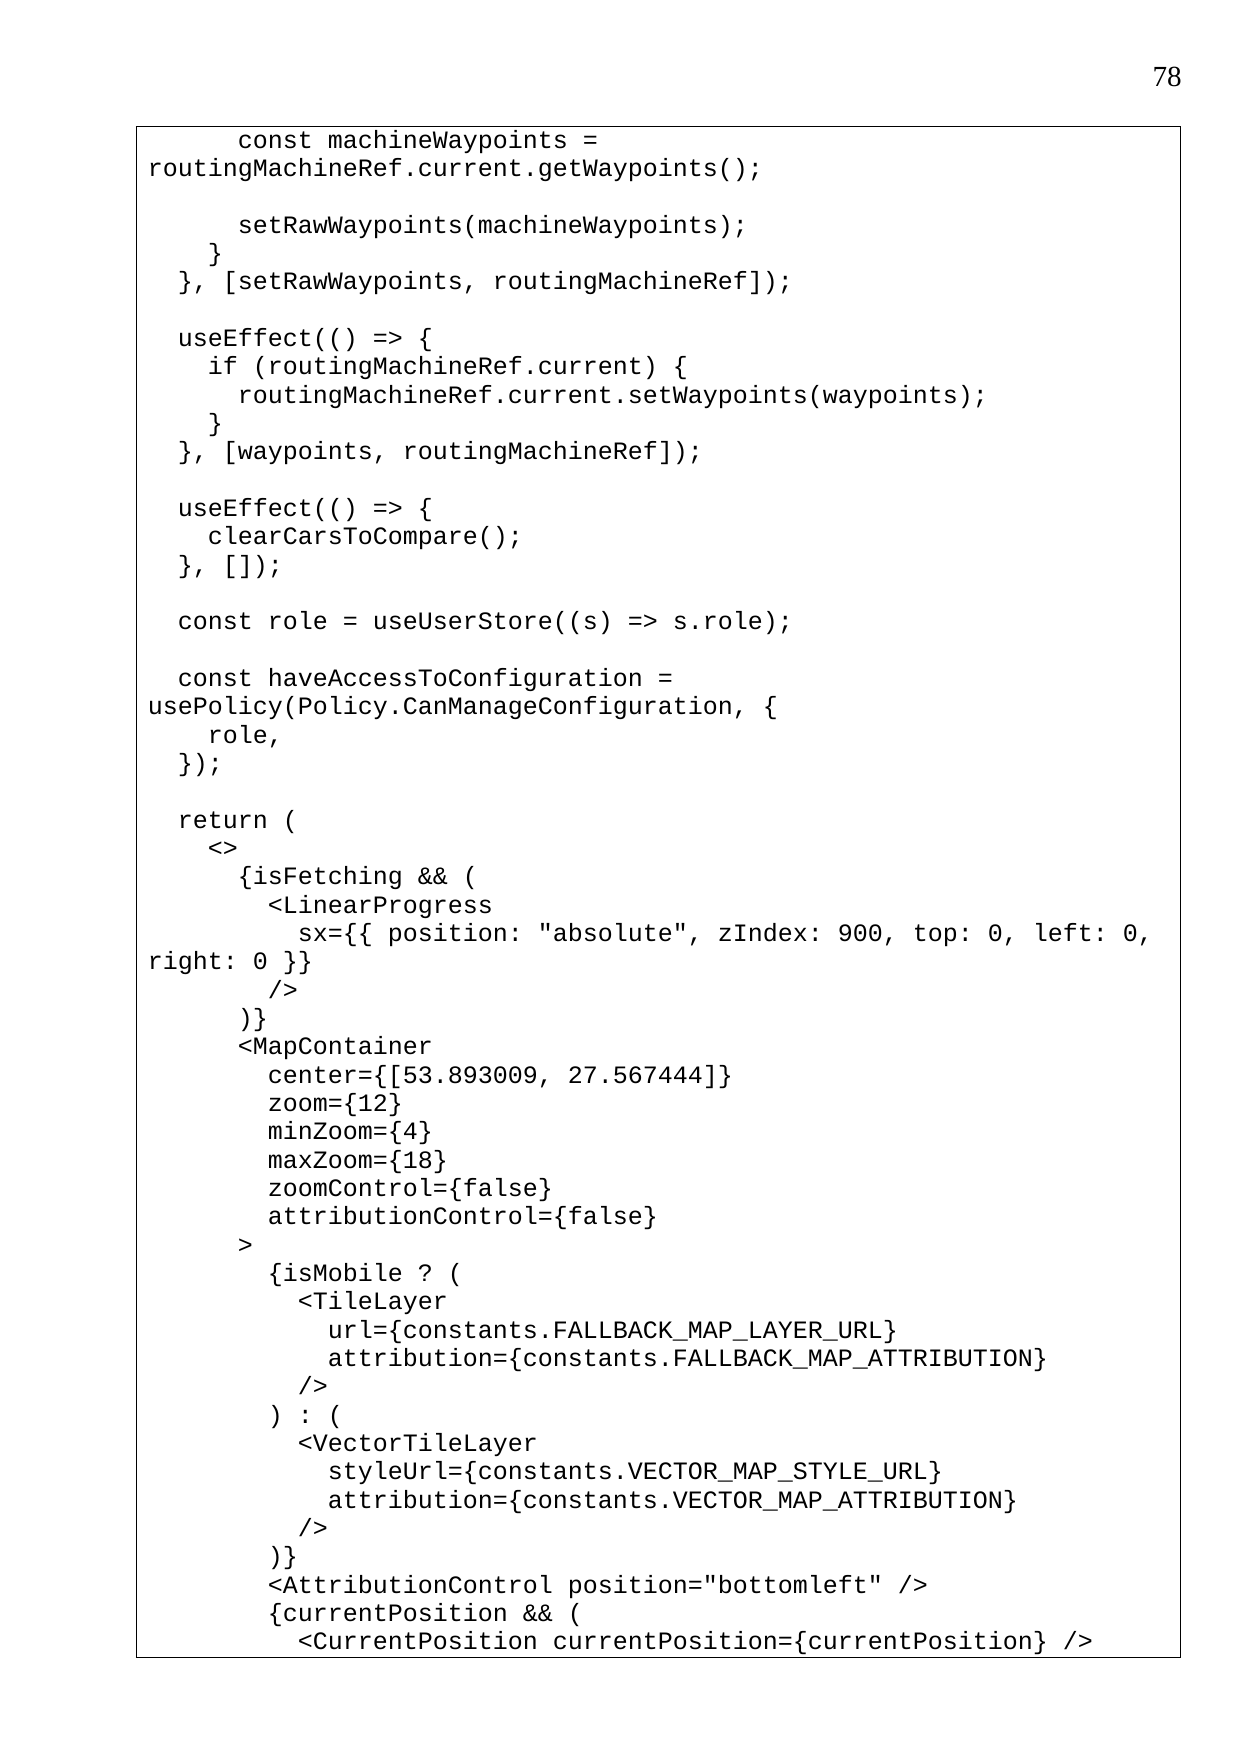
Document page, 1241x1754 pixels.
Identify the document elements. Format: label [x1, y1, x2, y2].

table_header [137, 127, 1180, 1657]
